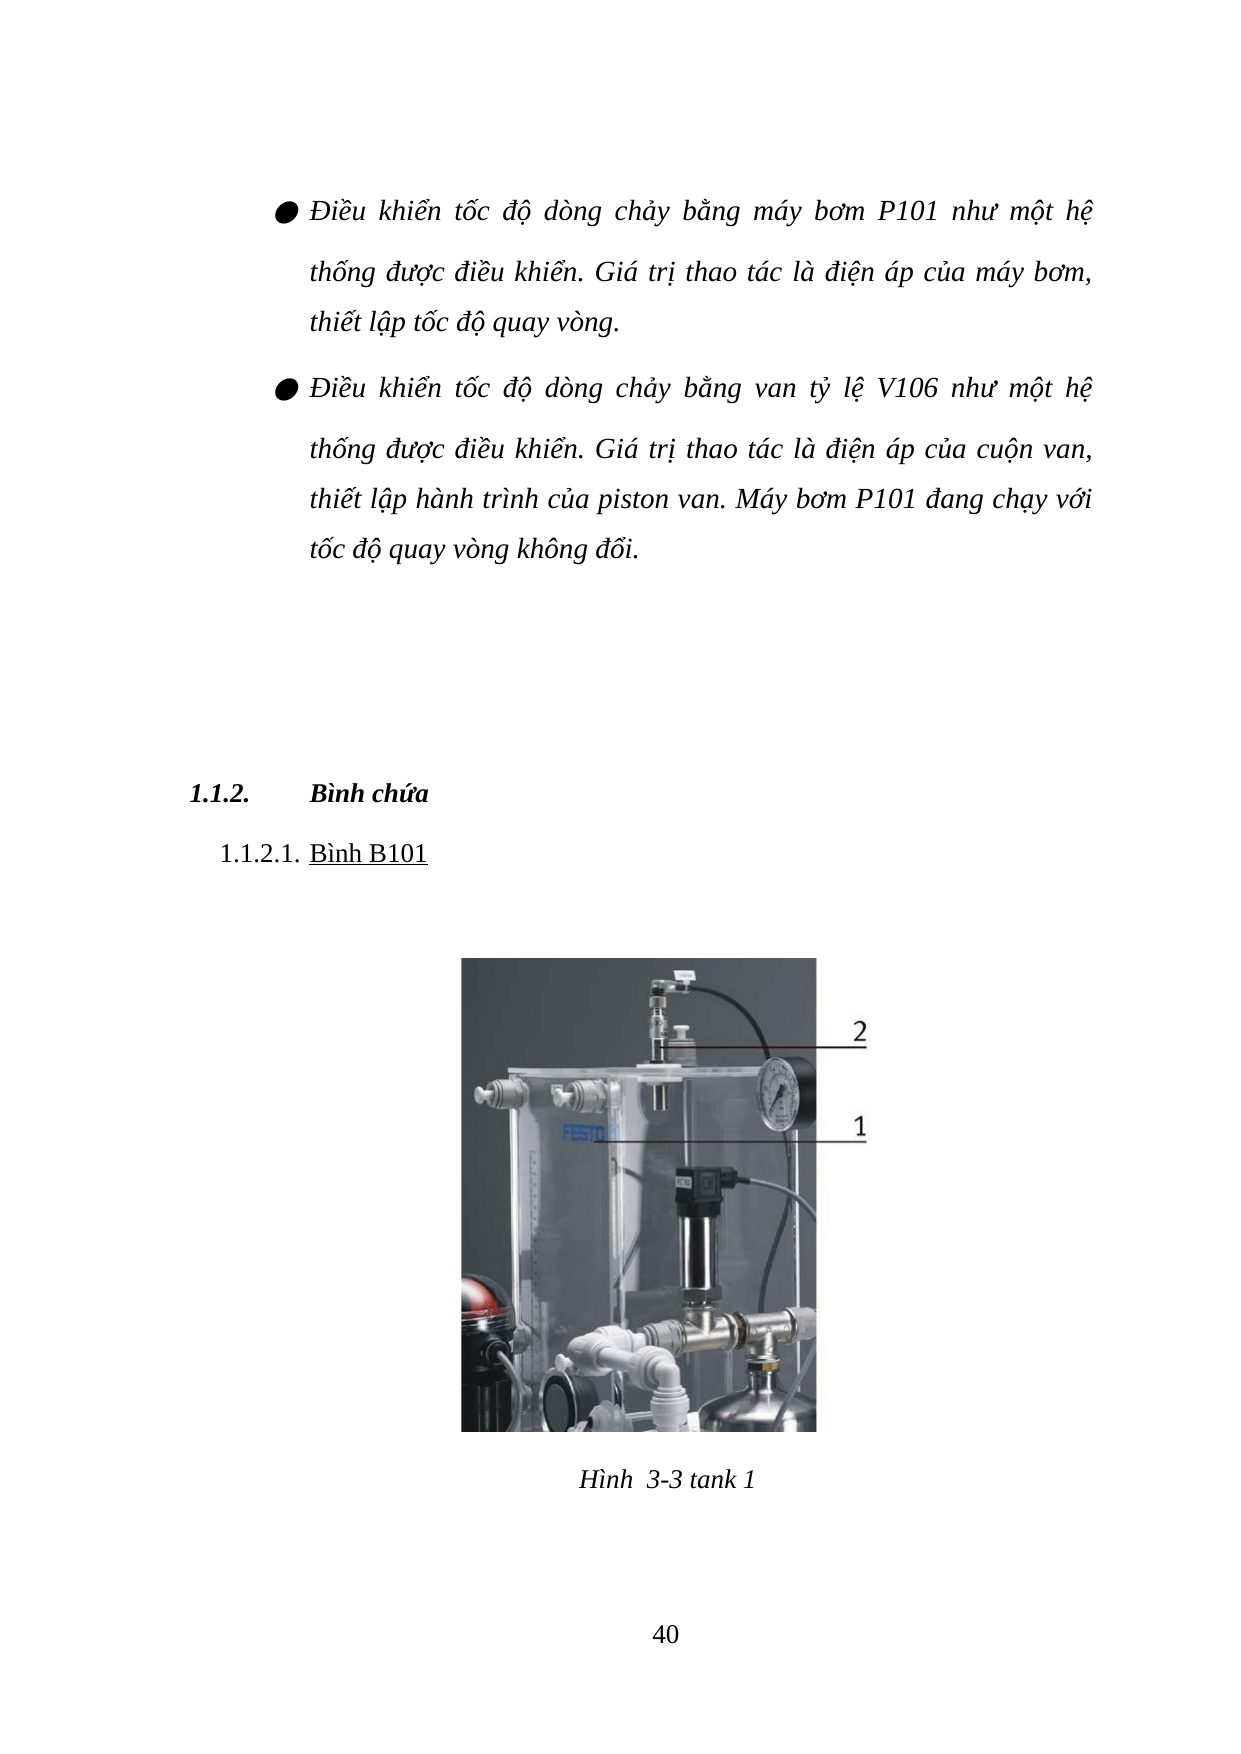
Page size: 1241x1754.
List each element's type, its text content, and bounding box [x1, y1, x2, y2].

picture [461, 958, 870, 1432]
list Điều khiển tốc độ dòng chảy bằng máy bơm P101 như một hệ thống được điều khiển. Giá trị thao tác là điện áp của máy bơm, thiết lập tốc độ quay vòng. [272, 177, 1097, 338]
subtitle Bình chứa [189, 777, 1097, 809]
list Điều khiển tốc độ dòng chảy bằng van tỷ lệ V106 như một hệ thống được điều khiển. Giá trị thao tác là điện áp của cuộn van, thiết lập hành trình của piston van. Máy bơm P101 đang chạy với tốc độ quay vòng không đổi. [272, 354, 1097, 565]
text Hình 3-3 tank 1 [159, 1463, 1097, 1494]
subtitle Bình B101 [219, 837, 1097, 868]
